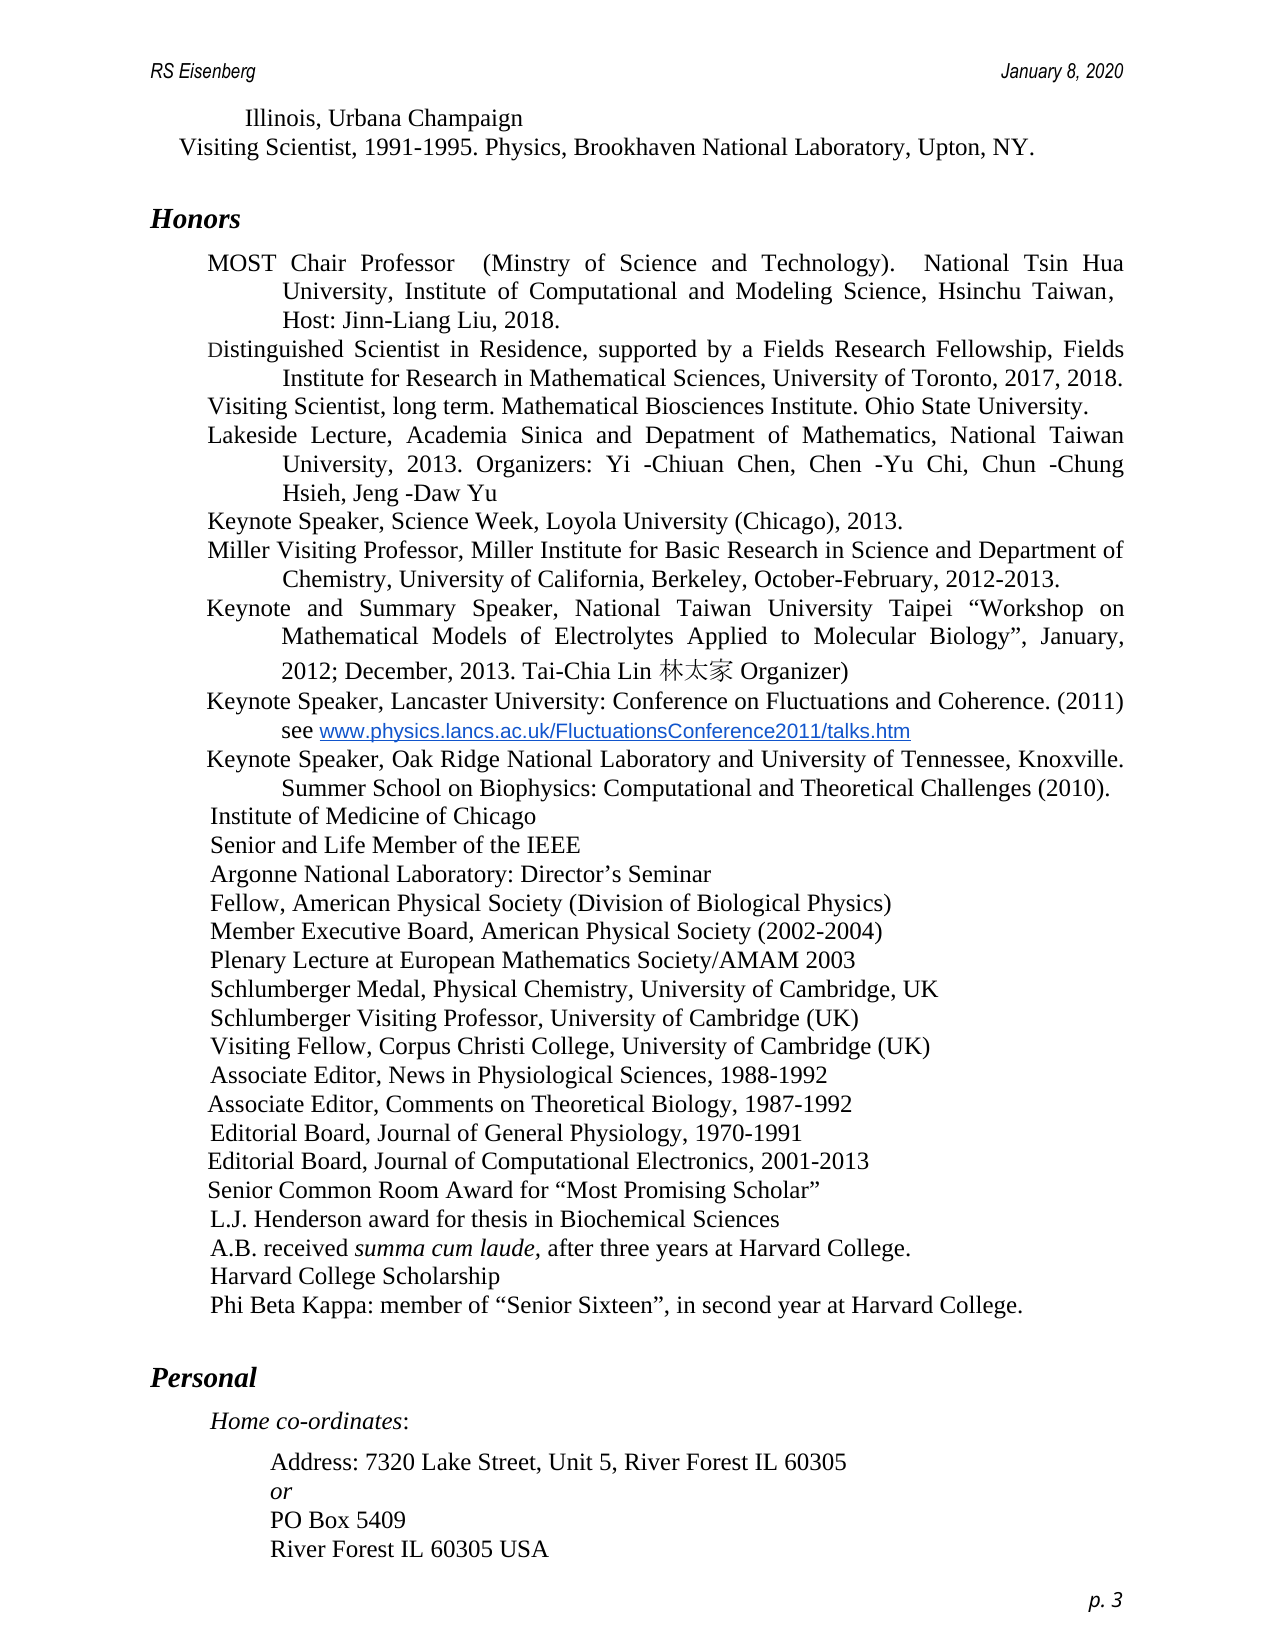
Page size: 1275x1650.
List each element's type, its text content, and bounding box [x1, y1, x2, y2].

text Miller Visiting Professor, Miller Institute for Basic Research in Science and Department of Chemistry, University of California, Berkeley, October-February, 2012-2013. [207, 535, 1125, 593]
text Personal [150, 1360, 1125, 1394]
text or [270, 1476, 1125, 1505]
text Plenary Lecture at European Mathematics Society/AMAM 2003 [210, 945, 1125, 974]
text Associate Editor, Comments on Theoretical Biology, 1987-1992 [207, 1089, 1125, 1118]
text Keynote Speaker, Oak Ridge National Laboratory and University of Tennessee, Knoxville. Summer School on Biophysics: Computational and Theoretical Challenges (2010). [206, 744, 1125, 801]
text Fellow, American Physical Society (Division of Biological Physics) [210, 888, 1125, 916]
text A.B. received summa cum laude, after three years at Harvard College. [210, 1233, 1125, 1261]
text Lakeside Lecture, Academia Sinica and Depatment of Mathematics, National Taiwan University, 2013. Organizers: Yi -Chiuan Chen, Chen -Yu Chi, Chun -Chung Hsieh, Jeng -Daw Yu [207, 420, 1125, 506]
text Visiting Scientist, 1991-1995. Physics, Brookhaven National Laboratory, Upton, NY. [178, 132, 1125, 160]
text Visiting Scientist, long term. Mathematical Biosciences Institute. Ohio State University. [207, 391, 1125, 420]
text Member Executive Board, American Physical Society (2002-2004) [210, 916, 1125, 945]
text Editorial Board, Journal of General Physiology, 1970-1991 [210, 1118, 1125, 1146]
text Keynote Speaker, Lancaster University: Conference on Fluctuations and Coherence. (2011) see www.physics.lancs.ac.uk/FluctuationsConference2011/talks.htm [206, 686, 1125, 744]
text Address: 7320 Lake Street, Unit 5, River Forest IL 60305 [270, 1447, 1125, 1476]
text Keynote and Summary Speaker, National Taiwan University Taipei “Workshop on Mathematical Models of Electrolytes Applied to Molecular Biology”, January, 2012; December, 2013. Tai-Chia Lin 林太家 Organizer) [206, 593, 1125, 686]
text Keynote Speaker, Science Week, Loyola University (Chicago), 2013. [207, 506, 1125, 535]
text Institute of Medicine of Chicago [210, 801, 1125, 830]
text PO Box 5409 [270, 1505, 1125, 1534]
text Senior Common Room Award for “Most Promising Scholar” [207, 1175, 1125, 1204]
text MOST Chair Professor (Minstry of Science and Technology). National Tsin Hua University, Institute of Computational and Modeling Science, Hsinchu Taiwan, Host: Jinn-Liang Liu, 2018. [207, 248, 1125, 334]
text Visiting Fellow, Corpus Christi College, University of Cambridge (UK) [210, 1031, 1125, 1060]
text Phi Beta Kappa: member of “Senior Sixteen”, in second year at Harvard College. [210, 1290, 1125, 1319]
text Honors [150, 202, 1125, 235]
text Schlumberger Visiting Professor, University of Cambridge (UK) [210, 1003, 1125, 1031]
text River Forest IL 60305 USA [270, 1534, 1125, 1562]
text Editorial Board, Journal of Computational Electronics, 2001-2013 [207, 1146, 1125, 1175]
text Schlumberger Medal, Physical Chemistry, University of Cambridge, UK [210, 974, 1125, 1003]
text Harvard College Scholarship [210, 1261, 1125, 1290]
text Argonne National Laboratory: Director’s Seminar [210, 859, 1125, 888]
text Senior and Life Member of the IEEE [210, 830, 1125, 859]
text L.J. Henderson award for thesis in Biochemical Sciences [210, 1204, 1125, 1233]
text Distinguished Scientist in Residence, supported by a Fields Research Fellowship, Fields Institute for Research in Mathematical Sciences, University of Toronto, 2017, 2018. [207, 334, 1125, 391]
text Home co-ordinates: [210, 1406, 1125, 1435]
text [178, 103, 1125, 132]
text Associate Editor, News in Physiological Sciences, 1988-1992 [210, 1060, 1125, 1089]
